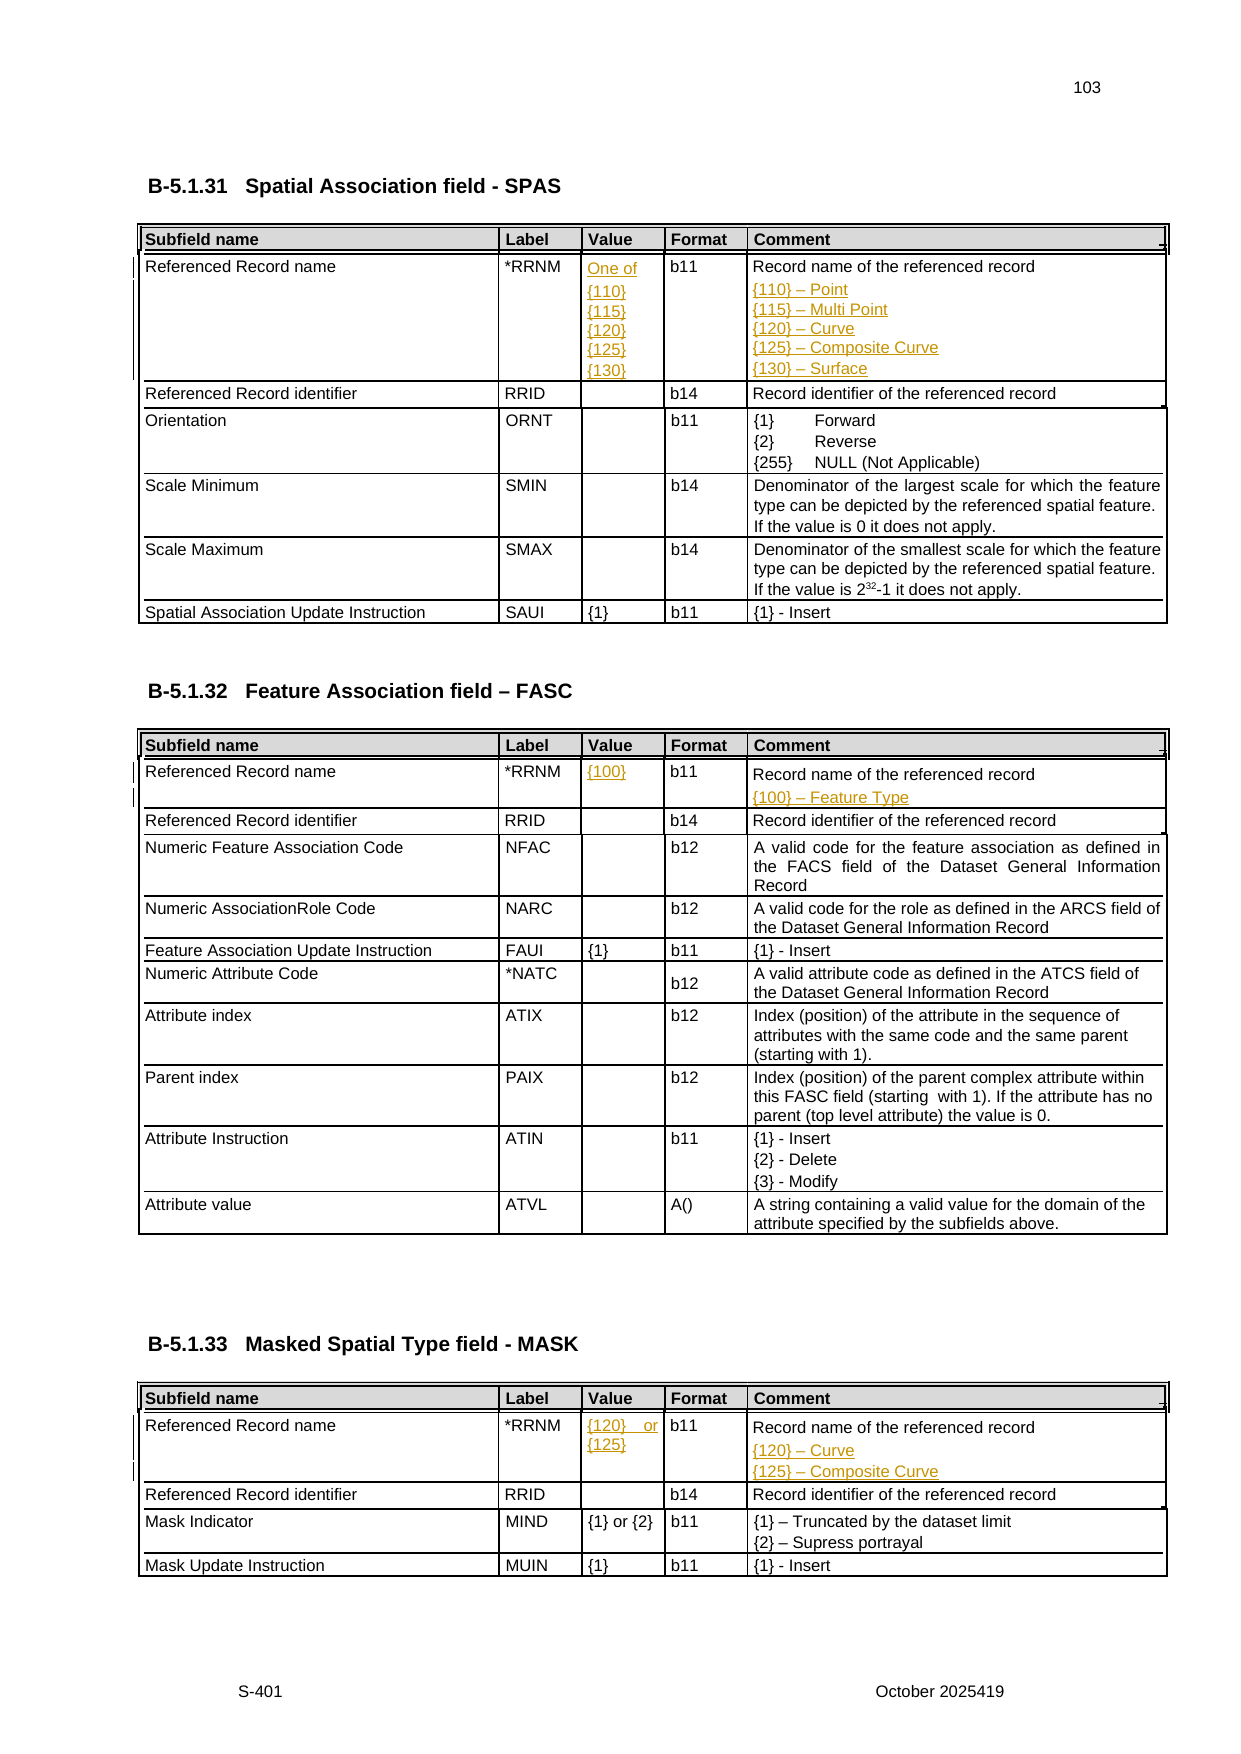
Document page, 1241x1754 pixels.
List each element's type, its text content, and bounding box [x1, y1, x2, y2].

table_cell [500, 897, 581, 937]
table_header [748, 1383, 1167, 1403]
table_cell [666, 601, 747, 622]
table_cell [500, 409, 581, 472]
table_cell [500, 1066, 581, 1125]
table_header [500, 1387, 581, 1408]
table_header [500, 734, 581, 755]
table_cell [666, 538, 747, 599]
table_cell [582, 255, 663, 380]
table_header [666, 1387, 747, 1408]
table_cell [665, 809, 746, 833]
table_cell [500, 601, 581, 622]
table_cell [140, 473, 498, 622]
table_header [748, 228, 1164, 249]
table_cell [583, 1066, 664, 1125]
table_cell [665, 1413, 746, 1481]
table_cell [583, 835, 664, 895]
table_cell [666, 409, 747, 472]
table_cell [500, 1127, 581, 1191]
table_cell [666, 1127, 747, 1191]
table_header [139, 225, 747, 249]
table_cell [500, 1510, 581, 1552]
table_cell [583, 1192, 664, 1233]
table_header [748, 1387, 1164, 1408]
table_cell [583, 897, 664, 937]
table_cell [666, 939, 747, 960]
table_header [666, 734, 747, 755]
subtitle Masked Spatial Type field - MASK [148, 1332, 1094, 1356]
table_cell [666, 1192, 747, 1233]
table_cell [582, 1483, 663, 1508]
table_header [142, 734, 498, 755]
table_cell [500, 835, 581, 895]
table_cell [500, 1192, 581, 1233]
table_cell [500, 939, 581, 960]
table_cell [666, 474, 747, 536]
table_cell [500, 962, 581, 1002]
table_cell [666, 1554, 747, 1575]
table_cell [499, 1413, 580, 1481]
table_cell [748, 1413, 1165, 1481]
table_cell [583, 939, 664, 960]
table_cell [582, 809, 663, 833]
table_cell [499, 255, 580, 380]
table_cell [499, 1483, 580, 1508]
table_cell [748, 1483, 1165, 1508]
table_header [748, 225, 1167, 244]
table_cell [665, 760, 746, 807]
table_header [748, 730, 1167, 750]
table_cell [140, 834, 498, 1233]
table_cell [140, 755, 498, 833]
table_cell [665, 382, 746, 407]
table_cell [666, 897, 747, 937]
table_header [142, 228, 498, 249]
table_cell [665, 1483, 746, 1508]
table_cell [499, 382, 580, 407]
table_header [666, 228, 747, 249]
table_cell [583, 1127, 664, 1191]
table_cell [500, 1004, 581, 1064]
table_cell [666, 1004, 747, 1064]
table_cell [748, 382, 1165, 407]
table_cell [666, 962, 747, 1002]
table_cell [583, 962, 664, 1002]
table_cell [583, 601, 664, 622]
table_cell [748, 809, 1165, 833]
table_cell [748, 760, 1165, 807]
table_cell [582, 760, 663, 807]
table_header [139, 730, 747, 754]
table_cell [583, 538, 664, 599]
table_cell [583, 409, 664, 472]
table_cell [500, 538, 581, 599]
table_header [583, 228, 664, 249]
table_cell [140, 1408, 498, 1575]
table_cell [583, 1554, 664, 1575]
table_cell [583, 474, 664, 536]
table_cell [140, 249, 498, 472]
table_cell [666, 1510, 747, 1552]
subtitle Spatial Association field - SPAS [148, 174, 1094, 198]
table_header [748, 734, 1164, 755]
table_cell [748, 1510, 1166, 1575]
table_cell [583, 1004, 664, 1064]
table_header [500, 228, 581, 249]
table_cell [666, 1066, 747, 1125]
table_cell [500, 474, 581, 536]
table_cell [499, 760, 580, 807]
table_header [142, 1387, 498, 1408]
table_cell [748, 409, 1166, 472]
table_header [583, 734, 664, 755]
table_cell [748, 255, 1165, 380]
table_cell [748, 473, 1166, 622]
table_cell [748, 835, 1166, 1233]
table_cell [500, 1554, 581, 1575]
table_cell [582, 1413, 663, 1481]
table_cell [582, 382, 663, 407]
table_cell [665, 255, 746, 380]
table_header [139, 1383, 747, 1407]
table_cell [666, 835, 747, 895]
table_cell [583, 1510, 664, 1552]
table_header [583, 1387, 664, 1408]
subtitle Feature Association field – FASC [148, 679, 1094, 703]
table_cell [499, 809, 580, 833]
